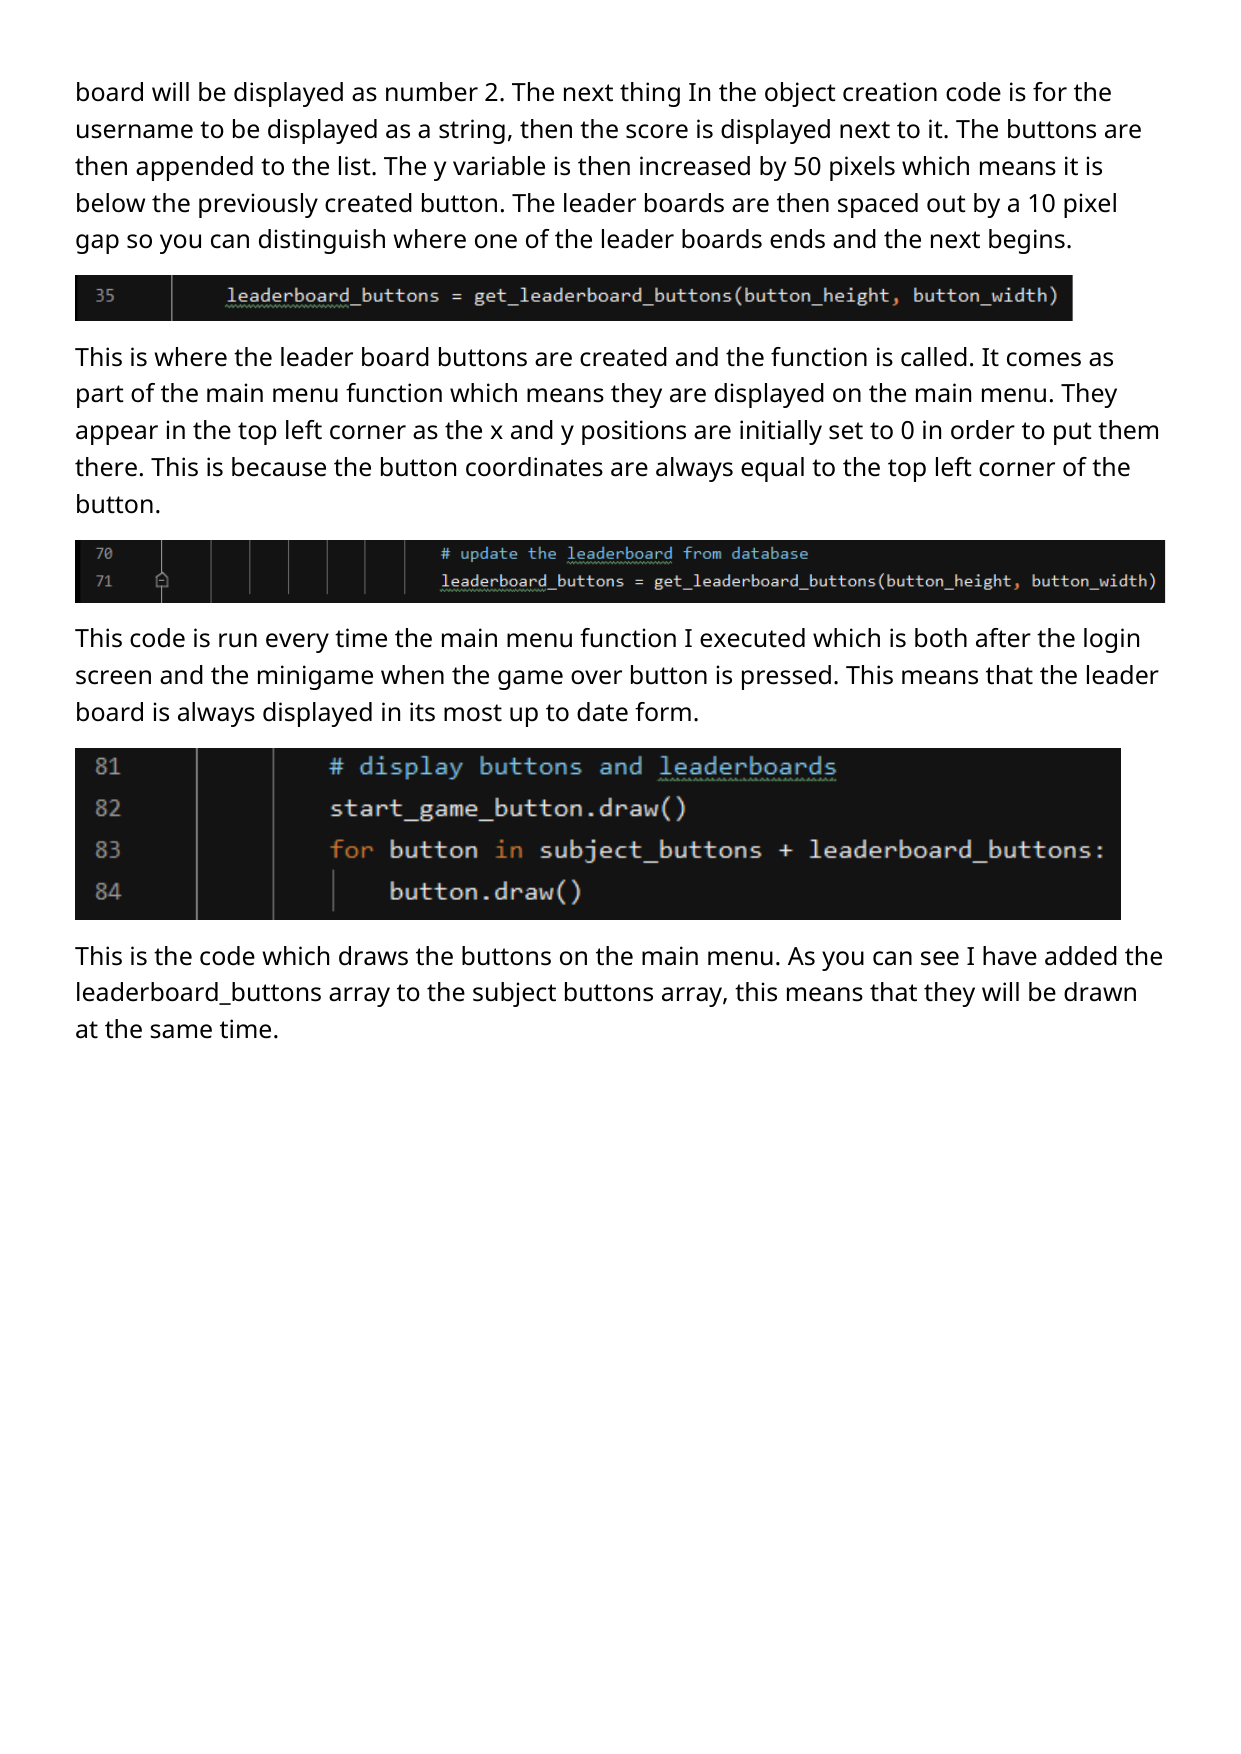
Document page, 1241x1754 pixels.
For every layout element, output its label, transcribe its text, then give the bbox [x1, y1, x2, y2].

text This is where the leader board buttons are created and the function is called. It comes as part of the main menu function which means they are displayed on the main menu. They appear in the top left corner as the x and y positions are initially set to 0 in order to put them there. This is because the button coordinates are always equal to the top left corner of the button. [75, 339, 1165, 521]
text This is the code which draws the buttons on the main menu. As you can see I have added the leaderboard_buttons array to the subject buttons array, this means that they will be drawn at the same time. [75, 938, 1165, 1046]
text This code is run every time the main menu function I executed which is both after the login screen and the minigame when the game over button is pressed. This means that the leader board is always displayed in its most up to date form. [75, 621, 1165, 729]
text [75, 75, 1165, 256]
picture [75, 540, 1166, 603]
picture [75, 275, 1073, 321]
picture [75, 748, 1121, 920]
